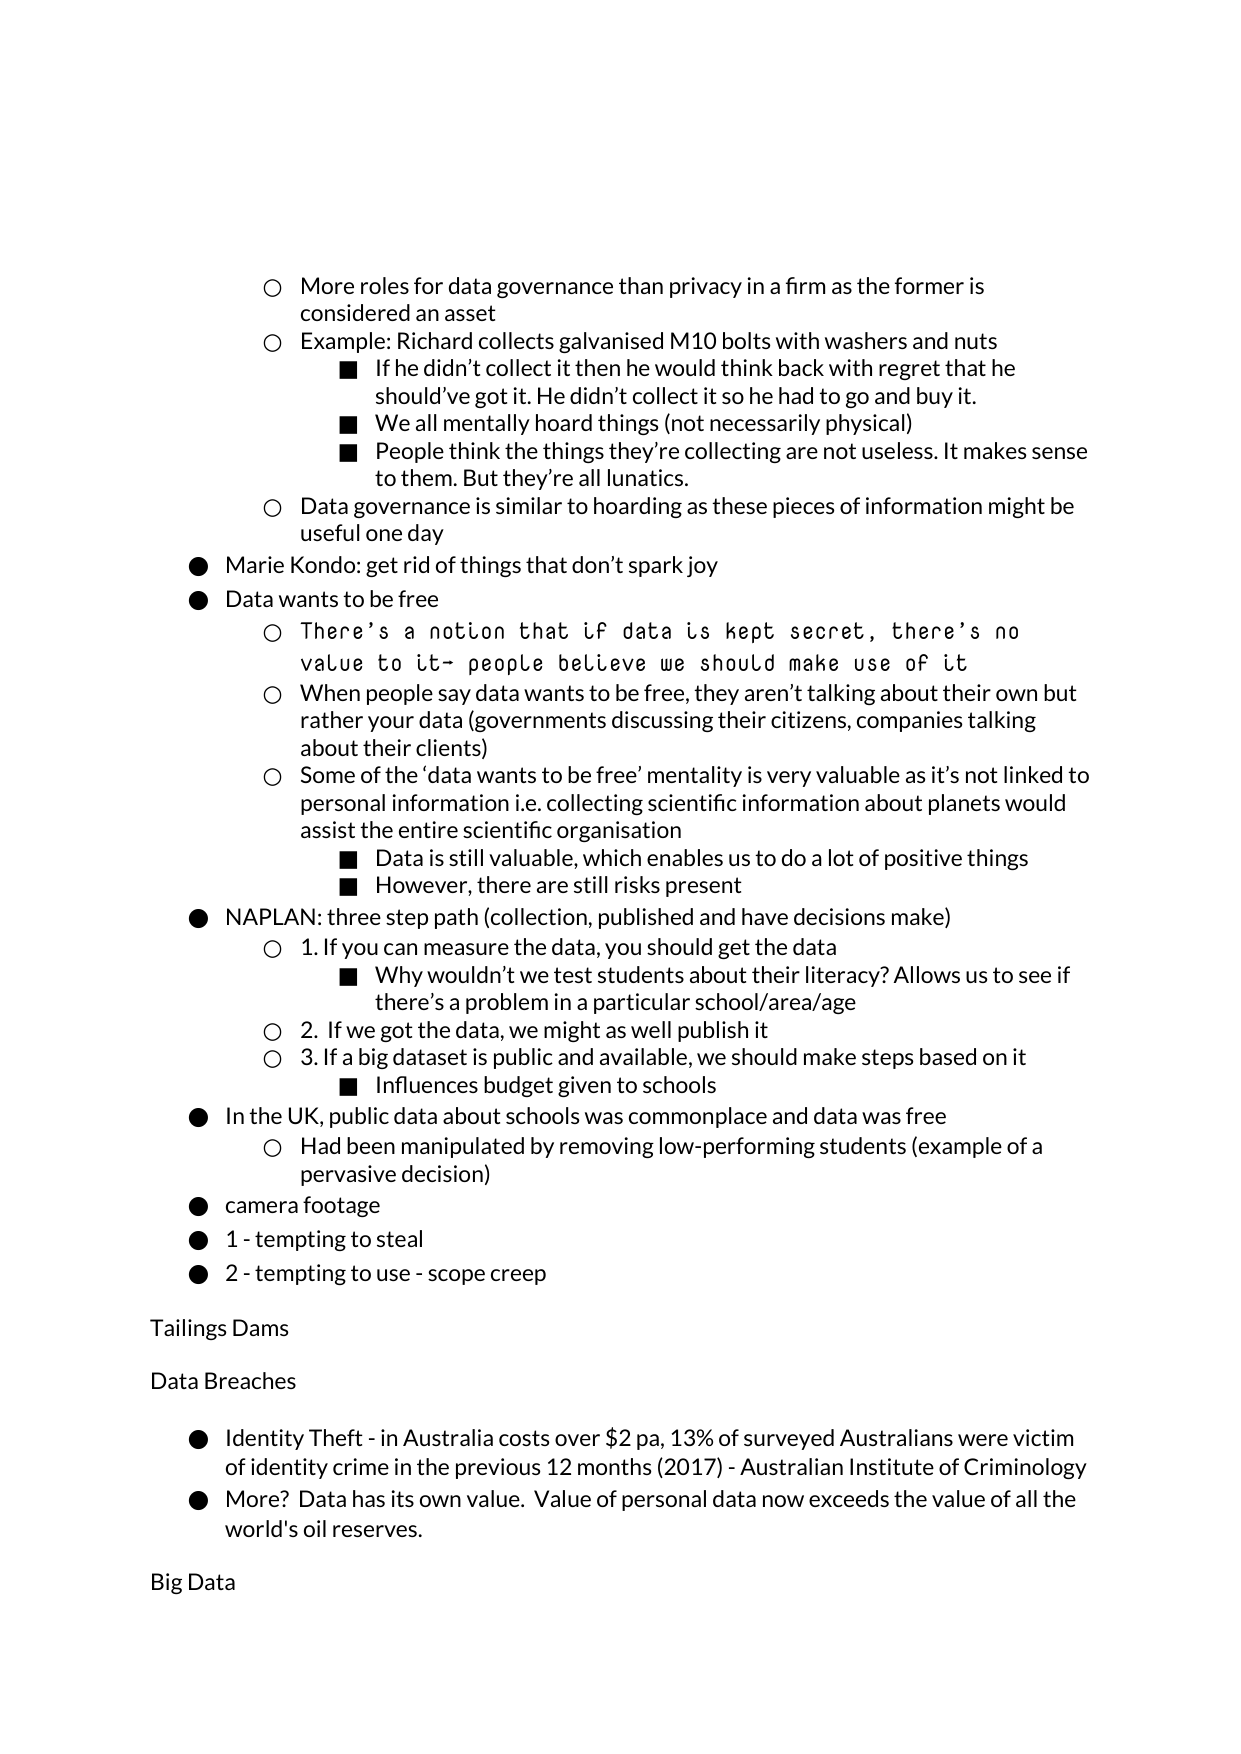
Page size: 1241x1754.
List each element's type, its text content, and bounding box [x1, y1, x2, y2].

text Data Breaches [150, 1367, 1090, 1394]
list When people say data wants to be free, they aren’t talking about their own but rather your data (governments discussing their citizens, companies talking about their clients) [262, 679, 1090, 761]
list NAPLAN: three step path (collection, published and have decisions make) [187, 899, 1090, 933]
list There’s a notion that if data is kept secret, there’s no value to it→ people believe we should make use of it [262, 615, 1090, 679]
list Data is still valuable, which enables us to do a lot of positive things [337, 844, 1090, 871]
list Marie Kondo: get rid of things that don’t spark joy [187, 547, 1090, 581]
list 1. If you can measure the data, you should get the data [262, 933, 1090, 960]
text Big Data [150, 1567, 1090, 1595]
list Data governance is similar to hoarding as these pieces of information might be useful one day [262, 492, 1090, 547]
list People think the things they’re collecting are not useless. It makes sense to them. But they’re all lunatics. [337, 437, 1090, 492]
list 2. If we got the data, we might as well publish it [262, 1015, 1090, 1043]
list camera footage [187, 1187, 1090, 1221]
list Identity Theft - in Australia costs over $2 pa, 13% of surveyed Australians were victim of identity crime in the previous 12 months (2017) - Australian Institute of Criminology [187, 1419, 1090, 1481]
list 1 - tempting to steal [187, 1221, 1090, 1255]
list 3. If a big dataset is public and available, we should make steps based on it [262, 1043, 1090, 1070]
list More roles for data governance than privacy in a firm as the former is considered an asset [262, 272, 1090, 327]
list Had been manipulated by removing low-performing students (example of a pervasive decision) [262, 1132, 1090, 1187]
text Tailings Dams [150, 1314, 1090, 1342]
list Some of the ‘data wants to be free’ mentality is very valuable as it’s not linked to personal information i.e. collecting scientific information about planets would assist the entire scientific organisation [262, 761, 1090, 844]
list More? Data has its own value. Value of personal data now exceeds the value of all the world's oil reserves. [187, 1481, 1090, 1542]
list However, there are still risks present [337, 871, 1090, 899]
list If he didn’t collect it then he would think back with regret that he should’ve got it. He didn’t collect it so he had to go and buy it. [337, 354, 1090, 409]
list Data wants to be free [187, 581, 1090, 615]
list 2 - tempting to use - scope creep [187, 1255, 1090, 1289]
list Why wouldn’t we test students about their literacy? Allows us to see if there’s a problem in a particular school/area/age [337, 960, 1090, 1015]
list Example: Richard collects galvanised M10 bolts with washers and nuts [262, 327, 1090, 354]
list In the UK, public data about schools was commonplace and data was free [187, 1098, 1090, 1132]
list Influences budget given to schools [337, 1070, 1090, 1098]
list We all mentally hoard things (not necessarily physical) [337, 409, 1090, 437]
